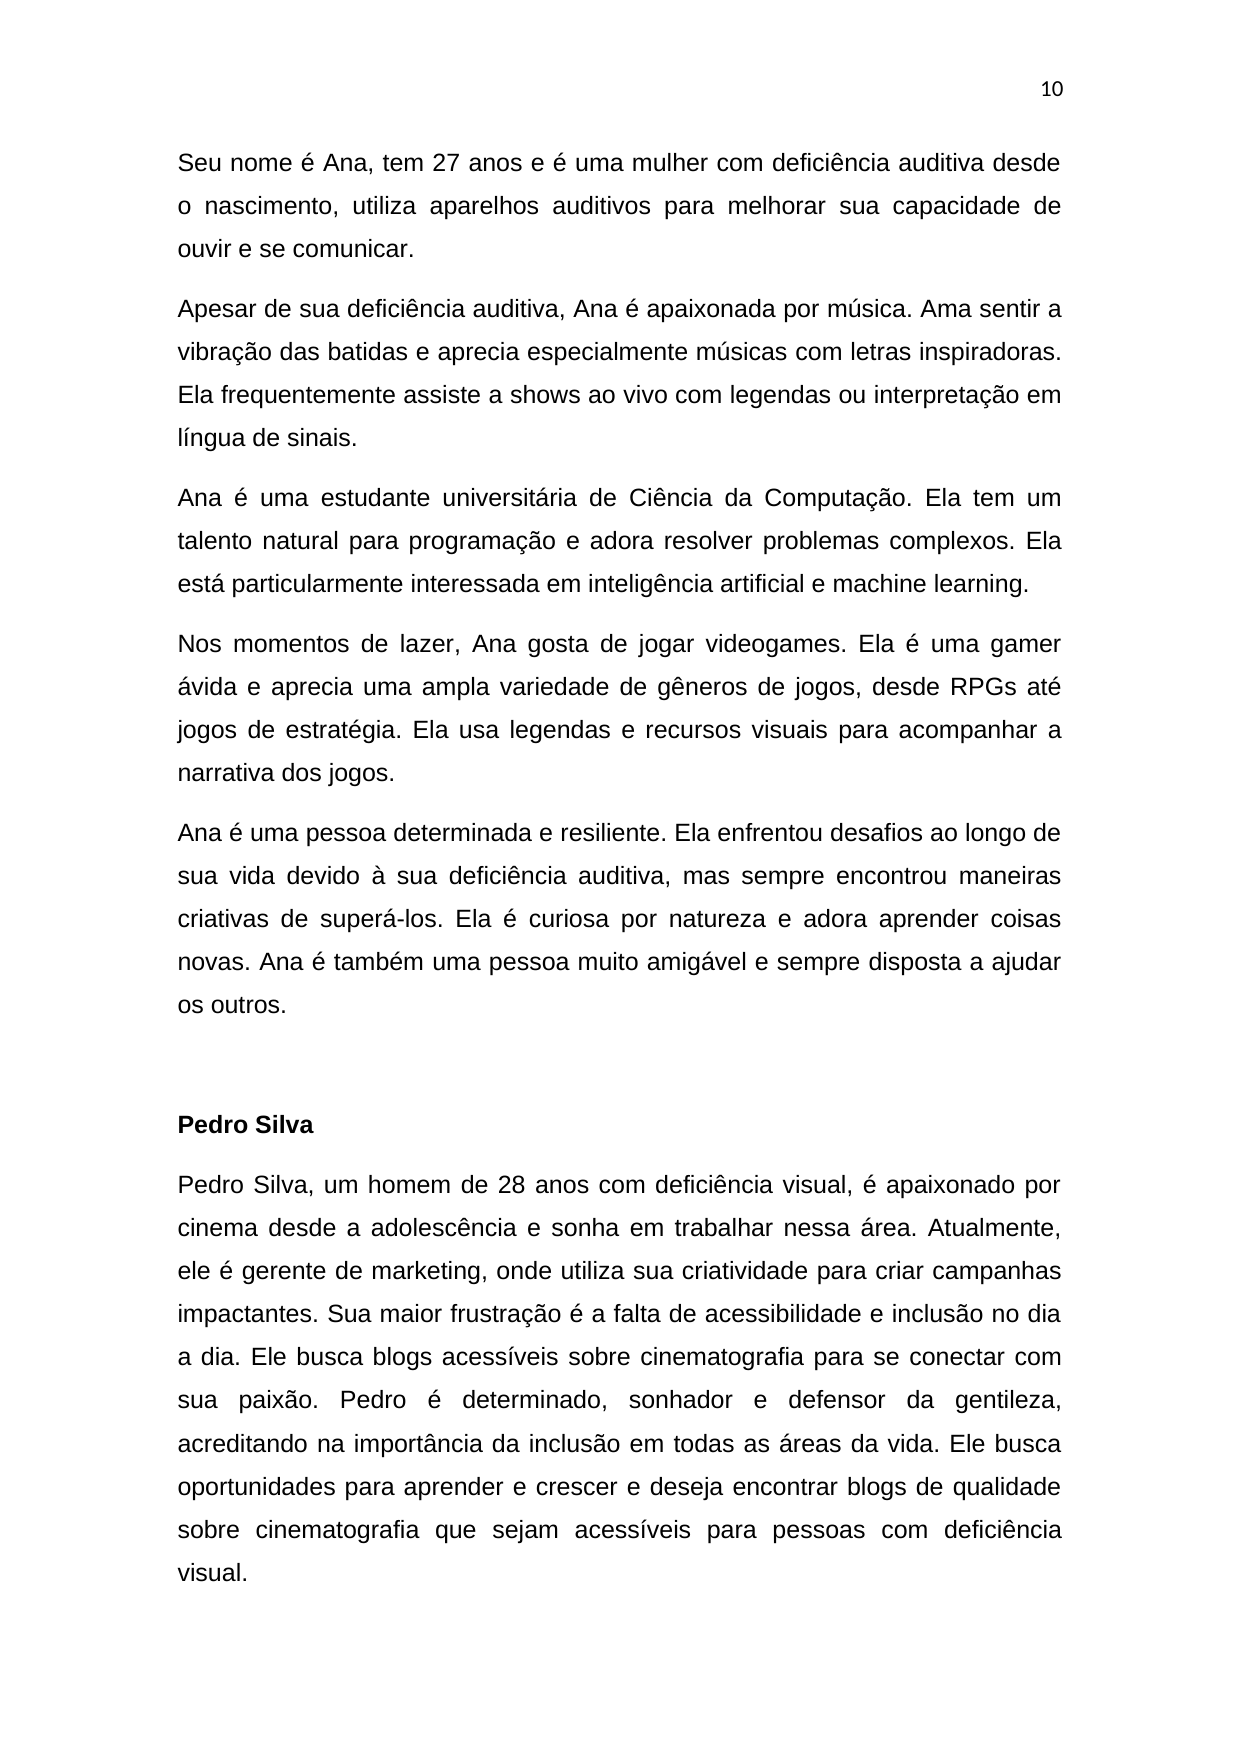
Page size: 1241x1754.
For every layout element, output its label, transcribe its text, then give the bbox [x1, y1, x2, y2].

text Pedro Silva, um homem de 28 anos com deficiência visual, é apaixonado por cinema desde a adolescência e sonha em trabalhar nessa área. Atualmente, ele é gerente de marketing, onde utiliza sua criatividade para criar campanhas impactantes. Sua maior frustração é a falta de acessibilidade e inclusão no dia a dia. Ele busca blogs acessíveis sobre cinematografia para se conectar com sua paixão. Pedro é determinado, sonhador e defensor da gentileza, acreditando na importância da inclusão em todas as áreas da vida. Ele busca oportunidades para aprender e crescer e deseja encontrar blogs de qualidade sobre cinematografia que sejam acessíveis para pessoas com deficiência visual. [177, 1170, 1063, 1587]
text Seu nome é Ana, tem 27 anos e é uma mulher com deficiência auditiva desde o nascimento, utiliza aparelhos auditivos para melhorar sua capacidade de ouvir e se comunicar. [177, 148, 1063, 263]
text Pedro Silva [177, 1110, 1063, 1139]
text Nos momentos de lazer, Ana gosta de jogar videogames. Ela é uma gamer ávida e aprecia uma ampla variedade de gêneros de jogos, desde RPGs até jogos de estratégia. Ela usa legendas e recursos visuais para acompanhar a narrativa dos jogos. [177, 629, 1063, 787]
text Ana é uma pessoa determinada e resiliente. Ela enfrentou desafios ao longo de sua vida devido à sua deficiência auditiva, mas sempre encontrou maneiras criativas de superá-los. Ela é curiosa por natureza e adora aprender coisas novas. Ana é também uma pessoa muito amigável e sempre disposta a ajudar os outros. [177, 818, 1063, 1019]
text Ana é uma estudante universitária de Ciência da Computação. Ela tem um talento natural para programação e adora resolver problemas complexos. Ela está particularmente interessada em inteligência artificial e machine learning. [177, 483, 1063, 598]
text Apesar de sua deficiência auditiva, Ana é apaixonada por música. Ama sentir a vibração das batidas e aprecia especialmente músicas com letras inspiradoras. Ela frequentemente assiste a shows ao vivo com legendas ou interpretação em língua de sinais. [177, 294, 1063, 452]
